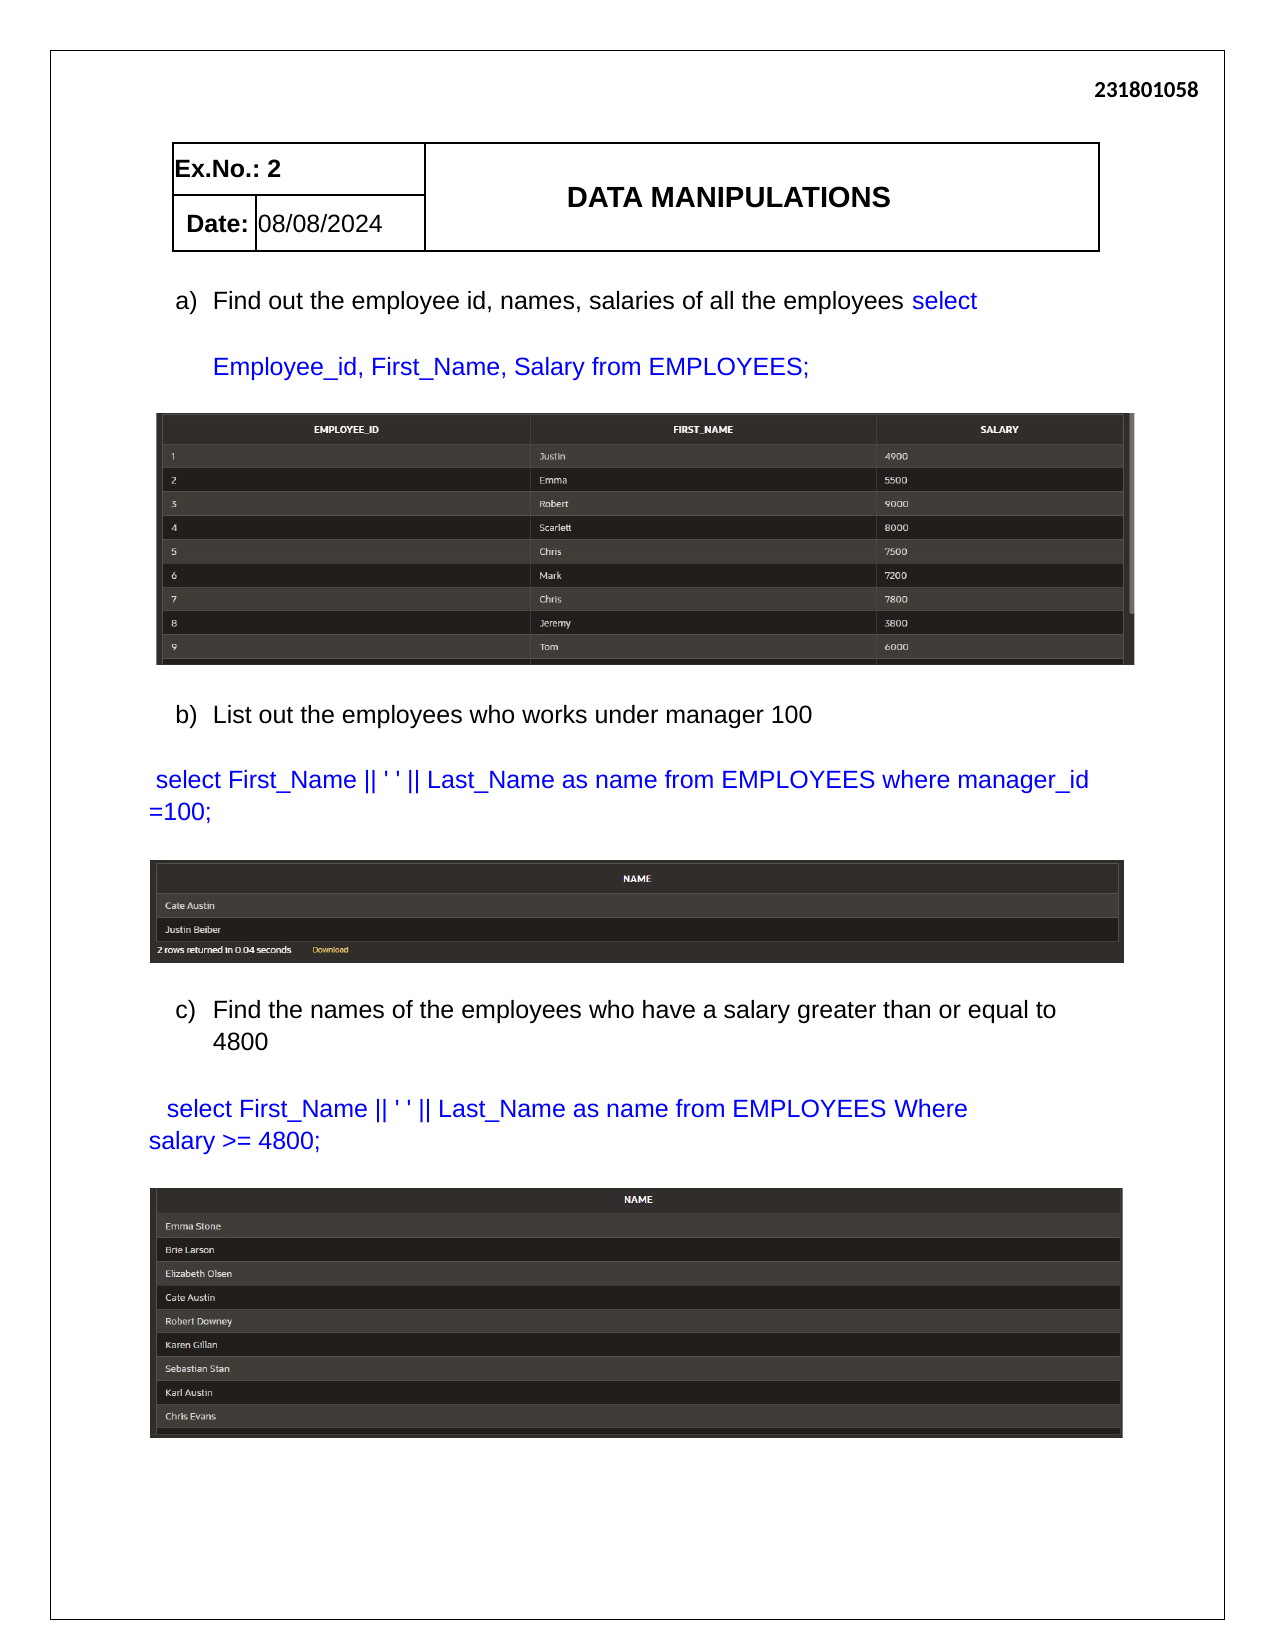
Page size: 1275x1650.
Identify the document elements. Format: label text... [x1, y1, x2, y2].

table_header Ex.No.: 2 [174, 144, 424, 194]
picture [156, 413, 1135, 665]
table_cell Date: [174, 196, 255, 250]
list Find the names of the employees who have a salary greater than or equal to 4800 [175, 996, 1117, 1056]
text Employee_id, First_Name, Salary from EMPLOYEES; [213, 352, 1147, 381]
text select First_Name || ' ' || Last_Name as name from EMPLOYEES Where salary >= 4800; [148, 1094, 975, 1154]
text select First_Name || ' ' || Last_Name as name from EMPLOYEES where manager_id =100; [148, 765, 1147, 826]
list Find out the employee id, names, salaries of all the employees select [175, 286, 1117, 314]
picture [150, 860, 1124, 963]
list List out the employees who works under manager 100 [175, 700, 1117, 728]
table_header DATA MANIPULATIONS [426, 144, 1098, 250]
picture [150, 1188, 1123, 1438]
table_cell 08/08/2024 [257, 196, 424, 250]
